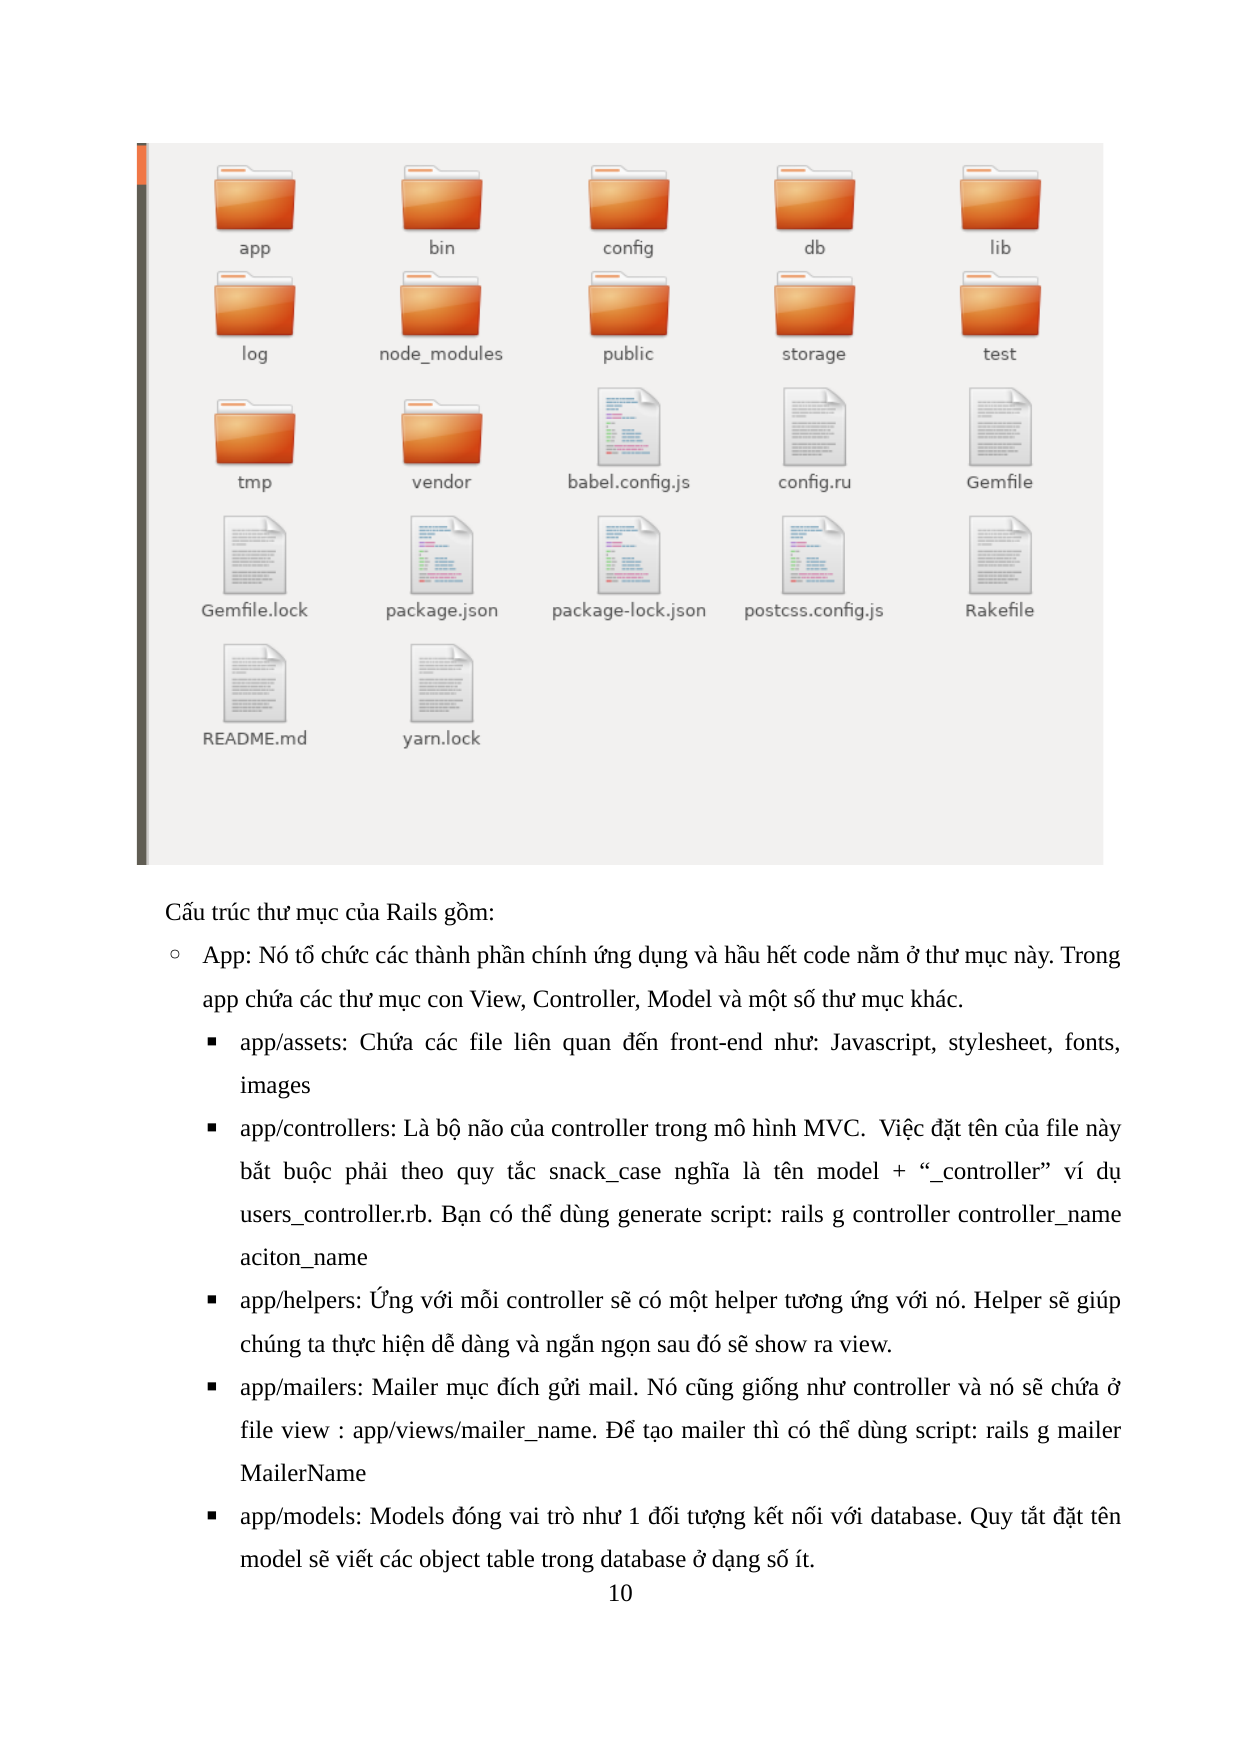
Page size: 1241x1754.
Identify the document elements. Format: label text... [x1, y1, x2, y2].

list app/mailers: Mailer mục đích gửi mail. Nó cũng giống như controller và nó sẽ chứa ở file view : app/views/mailer_name. Để tạo mailer thì có thể dùng script: rails g mailer MailerName [202, 1372, 1122, 1487]
list app/controllers: Là bộ não của controller trong mô hình MVC. Việc đặt tên của file này bắt buộc phải theo quy tắc snack_case nghĩa là tên model + “_controller” ví dụ users_controller.rb. Bạn có thể dùng generate script: rails g controller controller_name aciton_name [202, 1113, 1122, 1271]
list app/models: Models đóng vai trò như 1 đối tượng kết nối với database. Quy tắt đặt tên model sẽ viết các object table trong database ở dạng số ít. [202, 1501, 1122, 1573]
list App: Nó tổ chức các thành phần chính ứng dụng và hầu hết code nằm ở thư mục này. Trong app chứa các thư mục con View, Controller, Model và một số thư mục khác. [165, 941, 1122, 1012]
list app/helpers: Ứng với mỗi controller sẽ có một helper tương ứng với nó. Helper sẽ giúp chúng ta thực hiện dễ dàng và ngắn ngọn sau đó sẽ show ra view. [202, 1286, 1122, 1357]
list app/assets: Chứa các file liên quan đến front-end như: Javascript, stylesheet, fonts, images [202, 1027, 1122, 1099]
picture [136, 143, 1104, 865]
text Cấu trúc thư mục của Rails gồm: [118, 897, 1122, 926]
